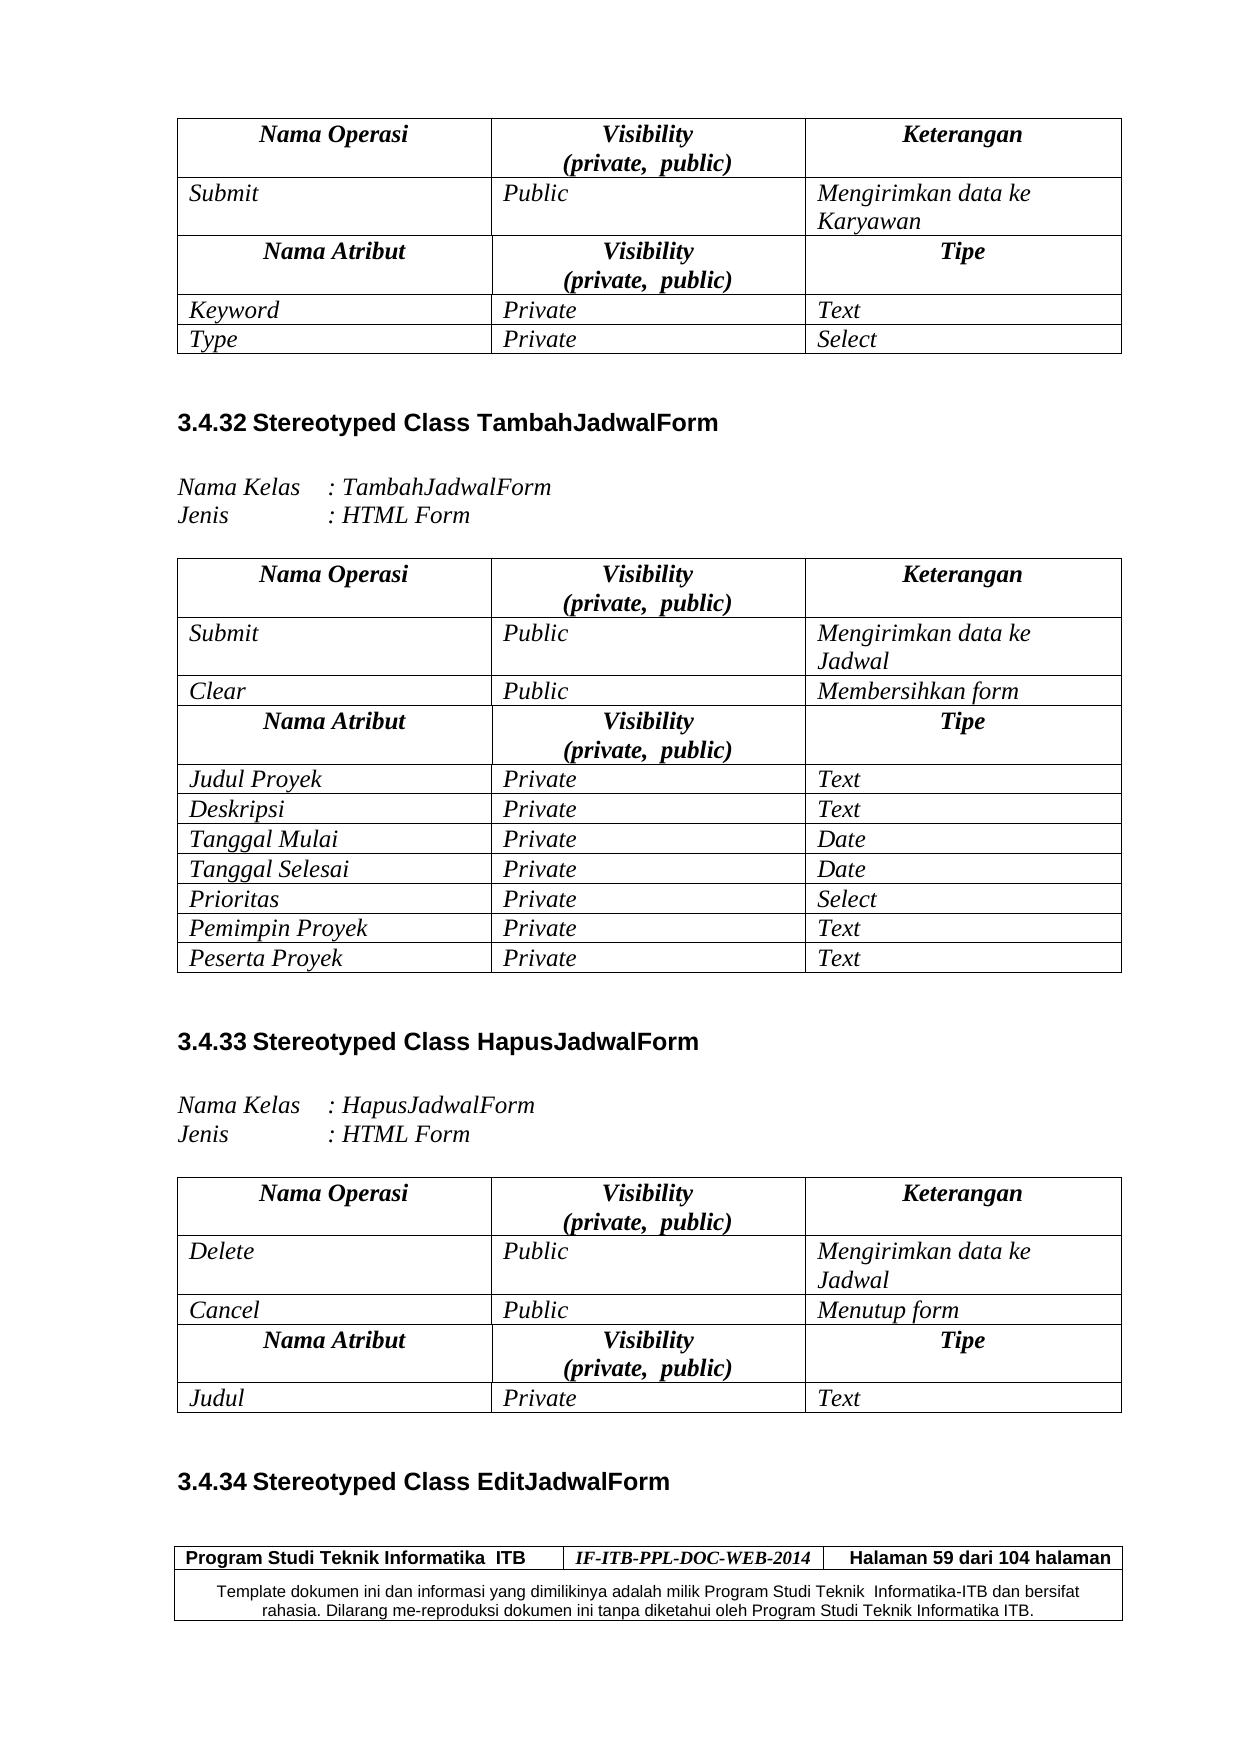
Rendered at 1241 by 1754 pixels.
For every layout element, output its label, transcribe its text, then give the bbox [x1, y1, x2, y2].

table_cell Tipe [806, 1325, 1121, 1382]
subtitle Stereotyped Class TambahJadwalForm [177, 408, 1122, 437]
table_cell Public [492, 1236, 805, 1294]
table_cell Visibility (private, public) [493, 236, 805, 294]
table_header Visibility (private, public) [492, 559, 805, 617]
table_header Nama Operasi [178, 559, 491, 617]
table_header Nama Operasi [178, 1178, 491, 1235]
table_cell Text [806, 794, 1121, 823]
table_cell Public [492, 618, 805, 675]
table_cell Nama Atribut [178, 706, 492, 763]
table_cell Date [806, 824, 1121, 853]
table_cell Submit [178, 618, 491, 675]
table_cell Private [492, 1383, 805, 1412]
table_cell Nama Atribut [178, 236, 492, 294]
table_cell Private [492, 794, 805, 823]
table_cell Text [806, 914, 1121, 942]
table_cell Mengirimkan data ke Jadwal [806, 1236, 1121, 1294]
table_cell Keyword [178, 295, 491, 323]
text Jenis : HTML Form [177, 1119, 1122, 1148]
table_header Keterangan [806, 1178, 1121, 1235]
table_cell Clear [178, 676, 491, 705]
table_cell Type [178, 325, 491, 353]
table_cell Tipe [806, 236, 1121, 294]
table_header Keterangan [806, 559, 1121, 617]
table_cell Mengirimkan data ke Jadwal [806, 618, 1121, 675]
table_cell Mengirimkan data ke Karyawan [806, 178, 1121, 235]
table_cell Select [806, 884, 1121, 912]
table_cell Private [492, 914, 805, 942]
table_cell Judul Proyek [178, 765, 491, 793]
table_cell Membersihkan form [806, 676, 1121, 705]
table_cell Text [806, 295, 1121, 323]
subtitle Stereotyped Class HapusJadwalForm [177, 1027, 1122, 1056]
table_header Nama Operasi [178, 119, 491, 177]
table_header Visibility (private, public) [492, 119, 805, 177]
table_cell Date [806, 854, 1121, 883]
table_cell Private [492, 824, 805, 853]
table_cell Private [492, 295, 805, 323]
table_cell Delete [178, 1236, 491, 1294]
table_cell Tanggal Mulai [178, 824, 491, 853]
table_cell Nama Atribut [178, 1325, 492, 1382]
table_cell Text [806, 765, 1121, 793]
table_cell Public [492, 1295, 805, 1324]
table_cell Deskripsi [178, 794, 491, 823]
table_cell Public [492, 178, 805, 235]
table_cell Text [806, 943, 1121, 972]
table_cell Submit [178, 178, 491, 235]
table_cell Visibility (private, public) [493, 1325, 805, 1382]
table_cell Private [492, 325, 805, 353]
table_cell Tanggal Selesai [178, 854, 491, 883]
table_cell Peserta Proyek [178, 943, 491, 972]
table_cell Menutup form [806, 1295, 1121, 1324]
table_header Visibility (private, public) [492, 1178, 805, 1235]
table_cell Pemimpin Proyek [178, 914, 491, 942]
text Nama Kelas : HapusJadwalForm [177, 1091, 1122, 1119]
table_cell Private [492, 765, 805, 793]
table_cell Private [492, 884, 805, 912]
table_cell Visibility (private, public) [493, 706, 805, 763]
table_cell Public [492, 676, 805, 705]
table_cell Judul [178, 1383, 491, 1412]
subtitle Stereotyped Class EditJadwalForm [177, 1467, 1122, 1496]
table_cell Private [492, 943, 805, 972]
table_cell Private [492, 854, 805, 883]
text Jenis : HTML Form [177, 501, 1122, 529]
table_cell Tipe [806, 706, 1121, 763]
table_cell Prioritas [178, 884, 491, 912]
table_cell Text [806, 1383, 1121, 1412]
text Nama Kelas : TambahJadwalForm [177, 472, 1122, 501]
table_cell Select [806, 325, 1121, 353]
table_header Keterangan [806, 119, 1121, 177]
table_cell Cancel [178, 1295, 491, 1324]
